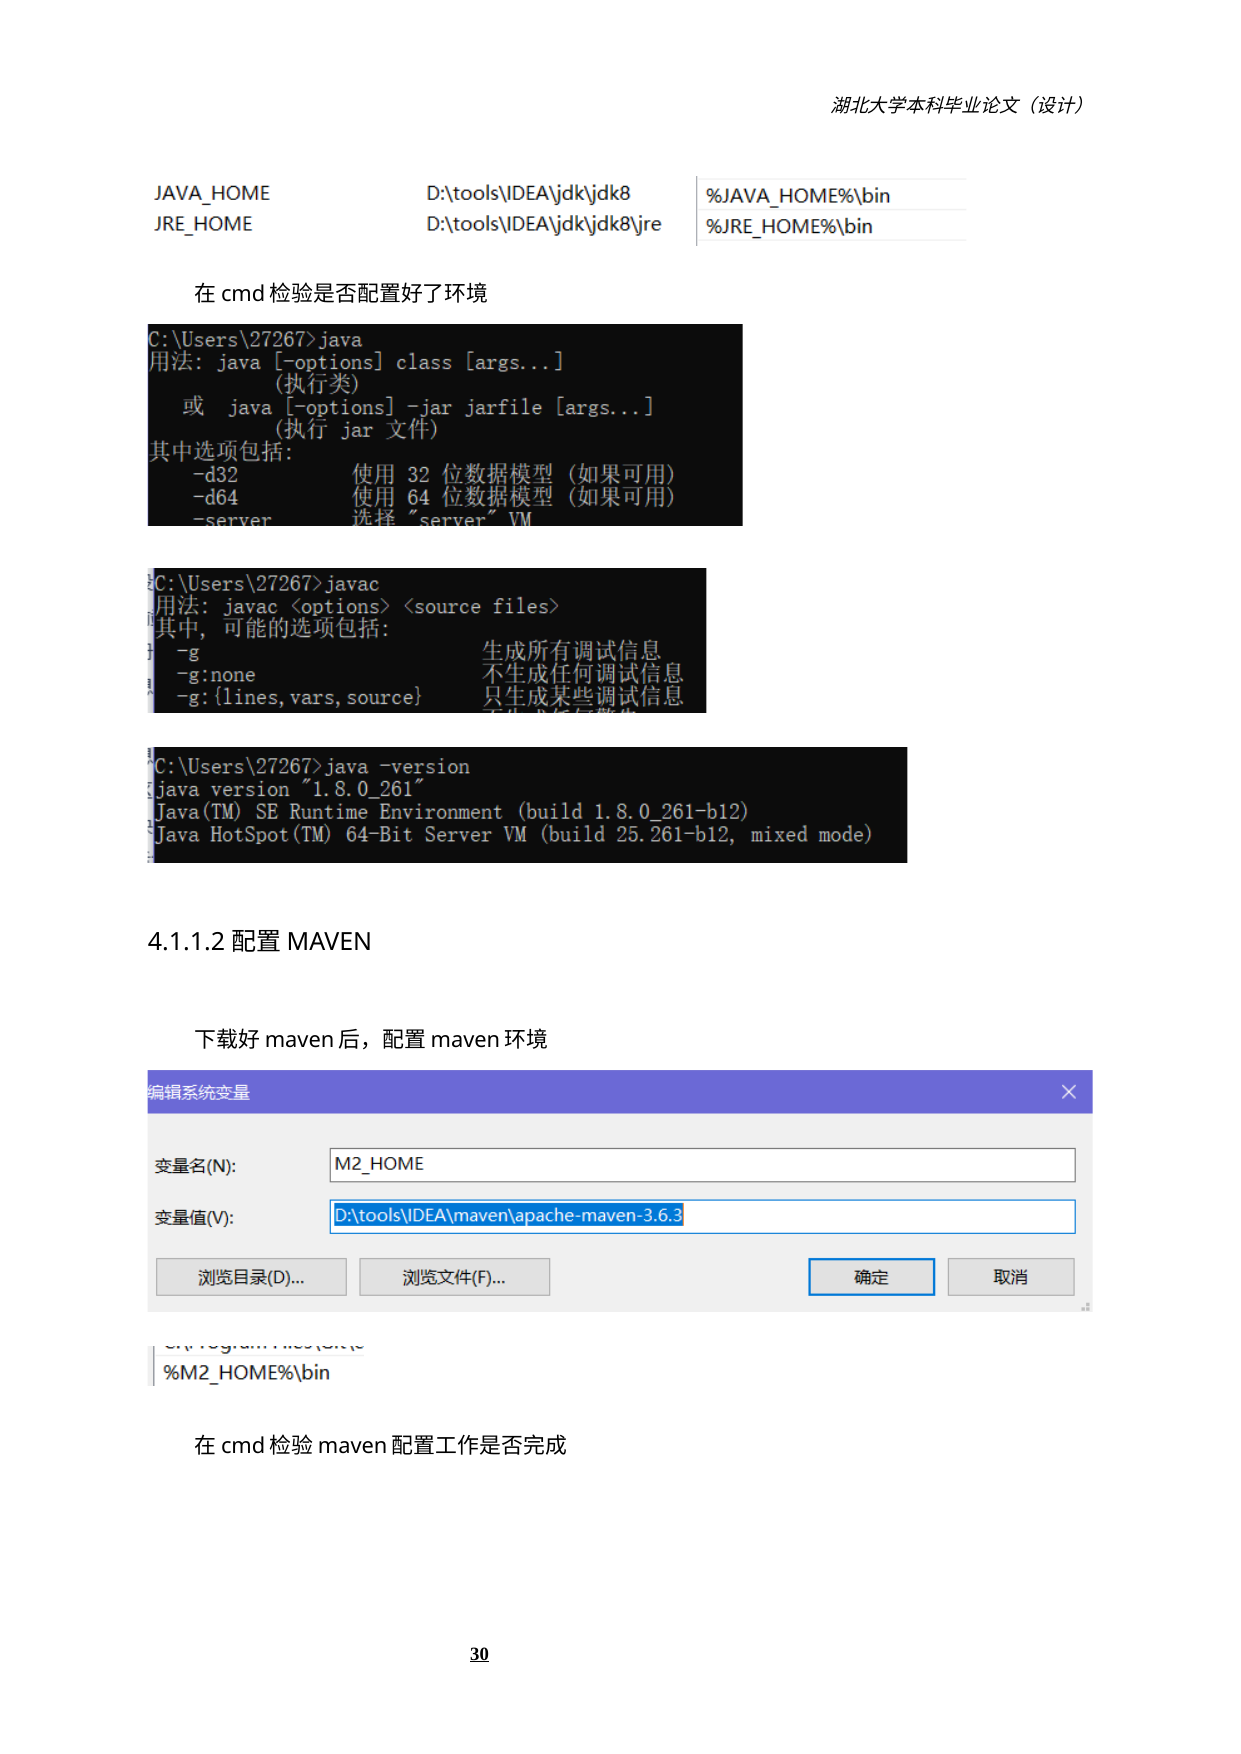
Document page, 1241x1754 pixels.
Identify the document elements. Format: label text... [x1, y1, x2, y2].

subtitle 4.1.1.2 配置MAVEN [148, 907, 1093, 972]
picture [147, 747, 908, 863]
picture [147, 1346, 364, 1386]
picture [147, 568, 707, 713]
list 在cmd检验maven配置工作是否完成 [148, 1428, 1093, 1461]
picture [147, 324, 743, 526]
list 下载好maven后，配置maven环境 [148, 1022, 1093, 1054]
picture [147, 176, 967, 246]
list 在cmd检验是否配置好了环境 [148, 276, 1093, 308]
picture [147, 1070, 1093, 1312]
